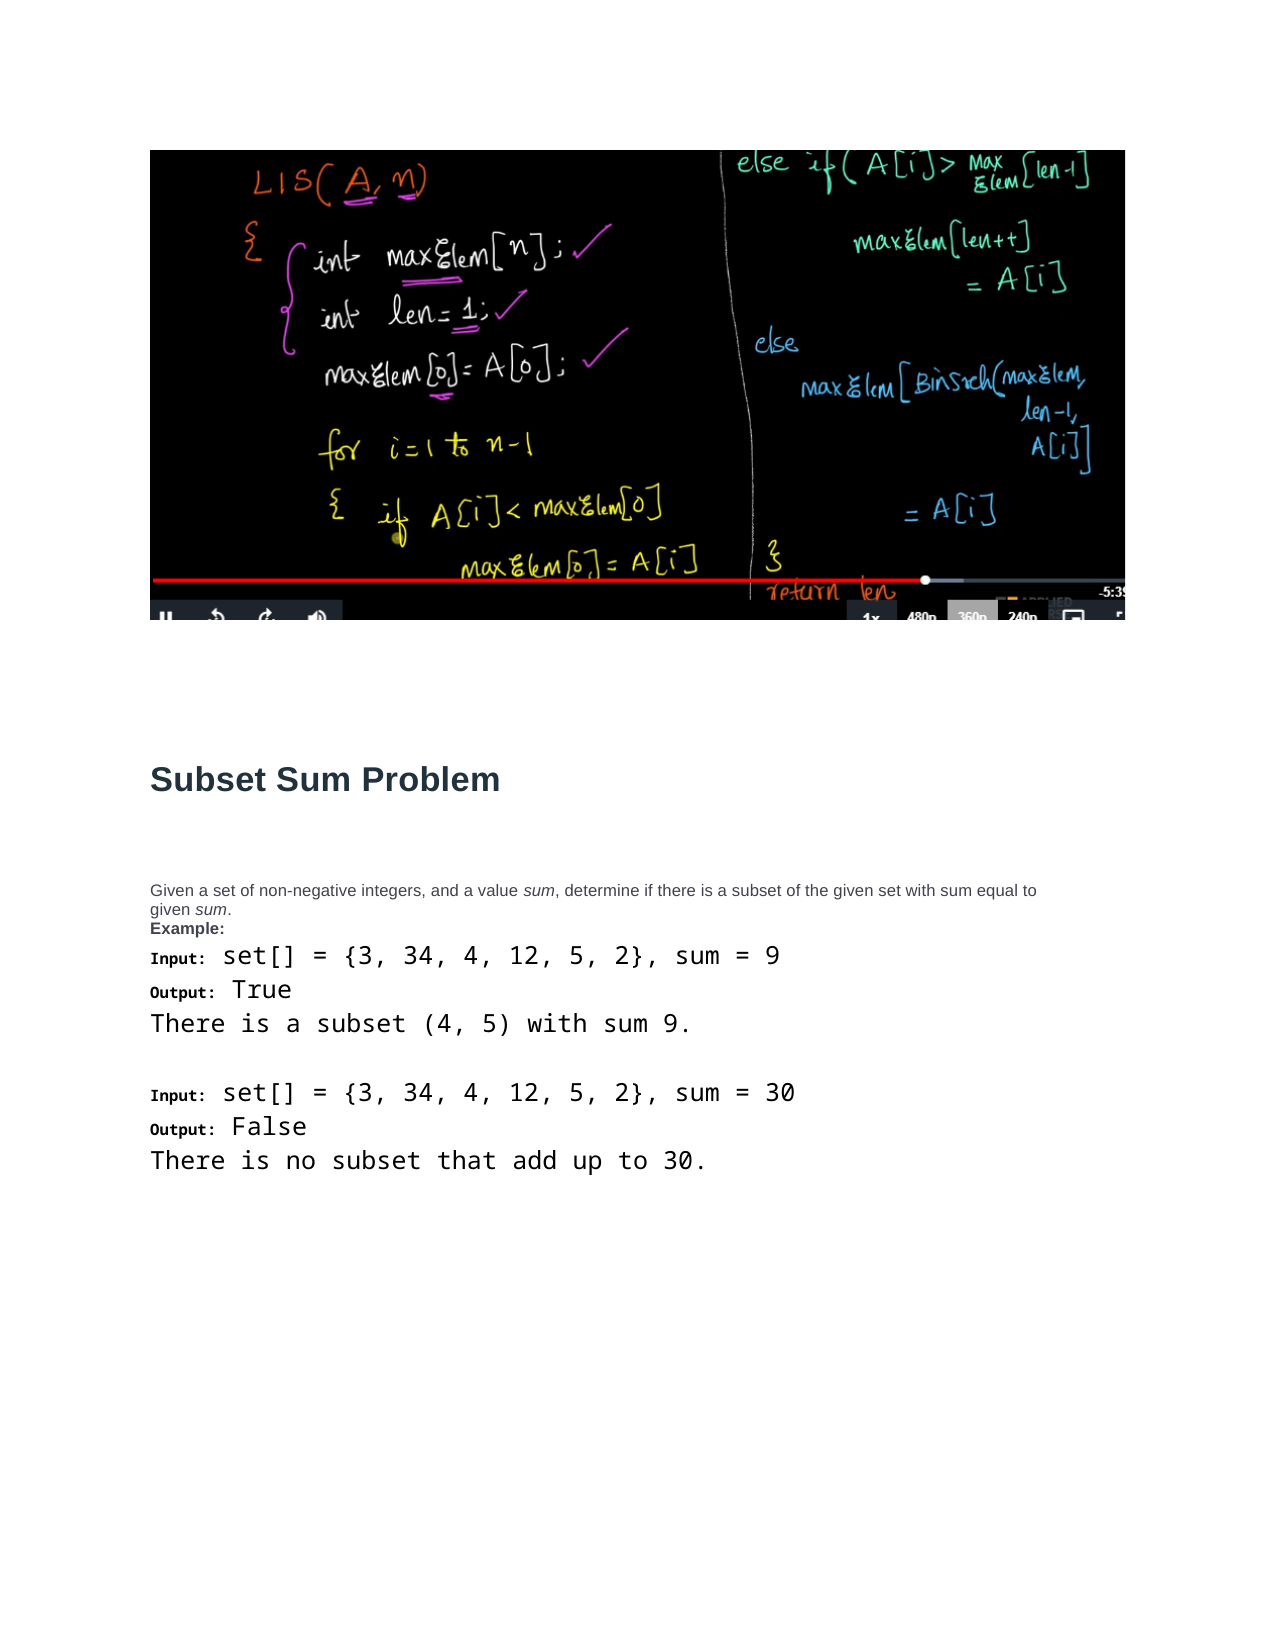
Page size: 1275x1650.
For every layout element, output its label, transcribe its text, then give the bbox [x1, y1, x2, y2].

text Example: [150, 919, 1125, 938]
picture [150, 150, 1125, 620]
text There is no subset that add up to 30. [150, 1142, 1125, 1176]
text Subset Sum Problem [150, 759, 1125, 798]
text Given a set of non-negative integers, and a value sum, determine if there is a subset of the given set with sum equal to given sum. [150, 880, 1125, 919]
text Output: False [150, 1108, 1125, 1142]
text There is a subset (4, 5) with sum 9. [150, 1006, 1125, 1040]
text Input: set[] = {3, 34, 4, 12, 5, 2}, sum = 30 [150, 1074, 1125, 1108]
text Output: True [150, 972, 1125, 1006]
text Input: set[] = {3, 34, 4, 12, 5, 2}, sum = 9 [150, 938, 1125, 972]
